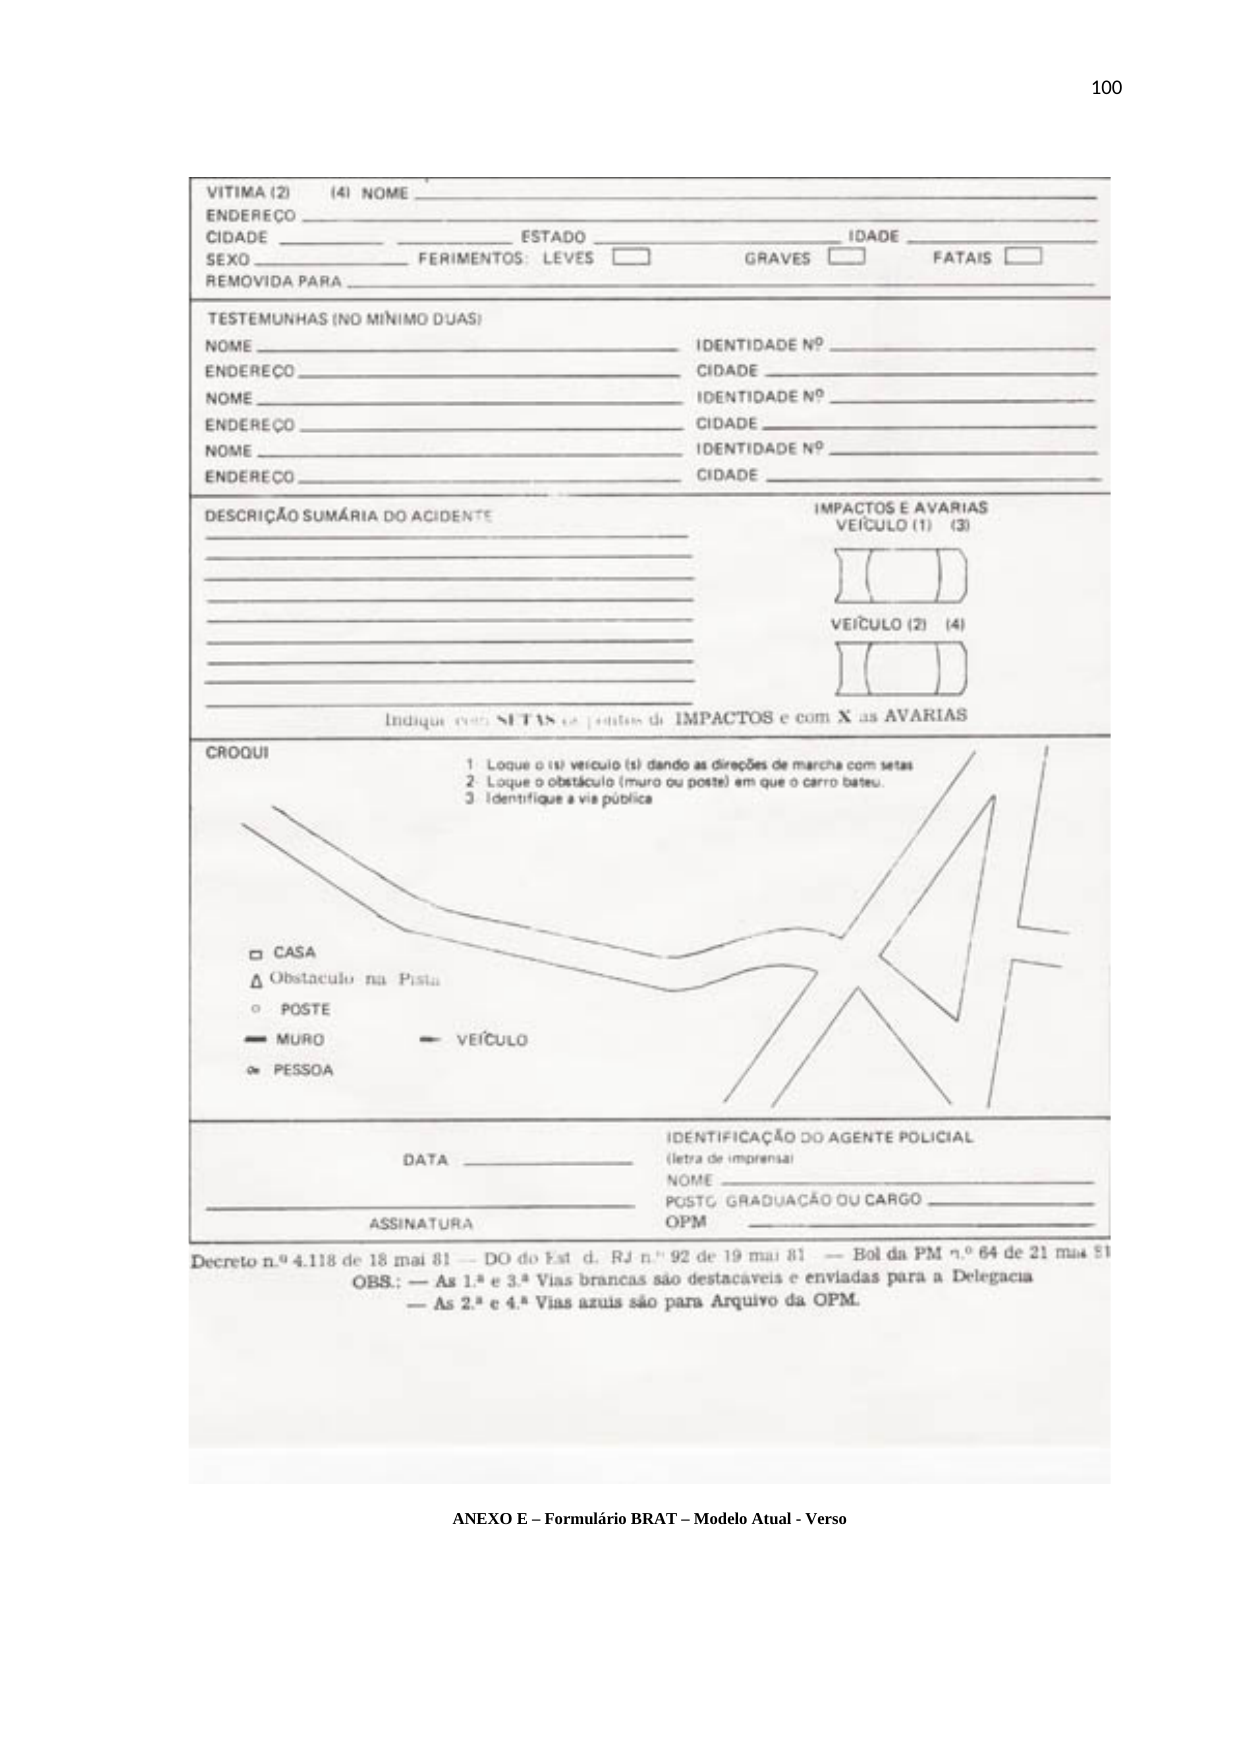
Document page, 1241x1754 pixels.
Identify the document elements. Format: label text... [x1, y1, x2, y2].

text ANEXO E – Formulário BRAT – Modelo Atual - Verso [177, 1508, 1122, 1528]
picture [188, 177, 1111, 1484]
